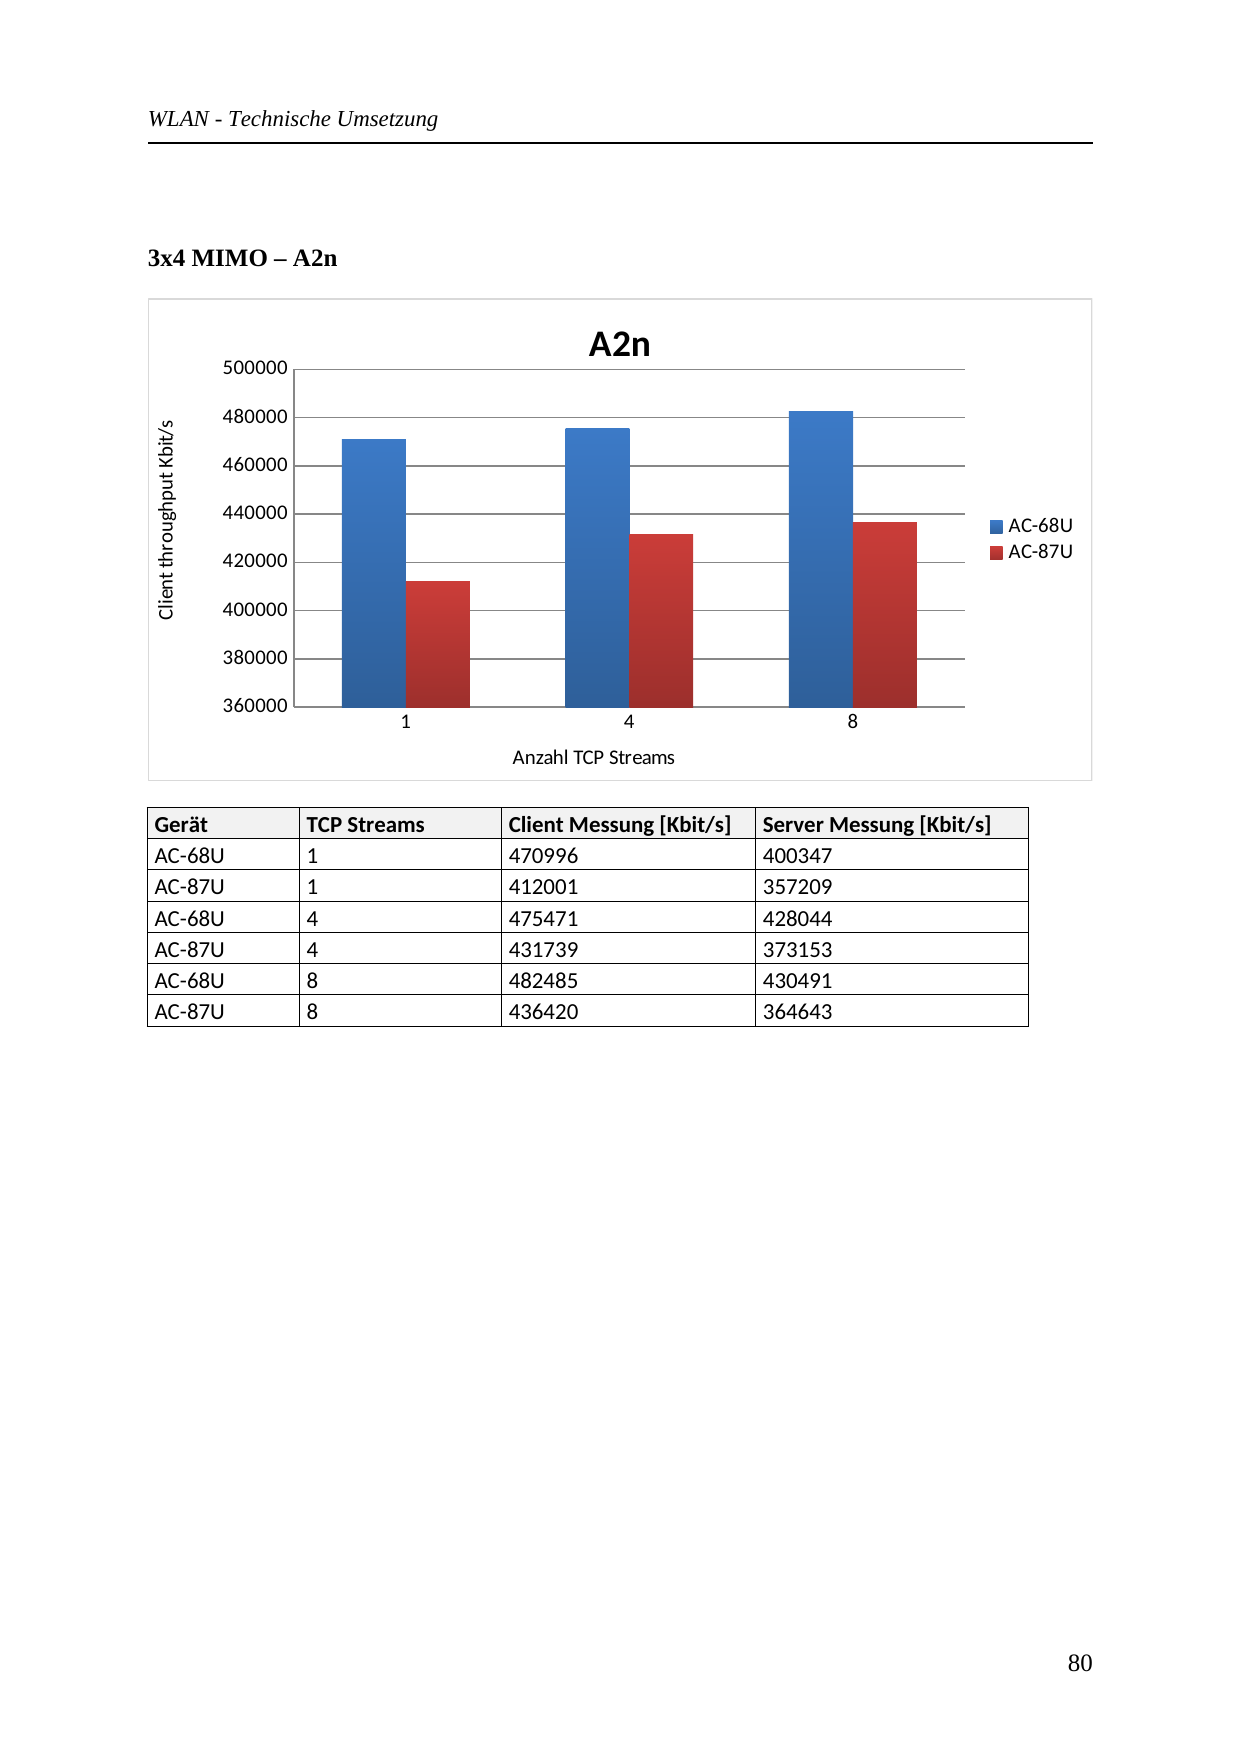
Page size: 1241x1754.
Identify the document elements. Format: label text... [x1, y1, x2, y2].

table_header TCP Streams [300, 808, 501, 838]
table_cell 8 [300, 964, 501, 994]
table_cell 475471 [502, 902, 755, 932]
table_cell AC-87U [148, 870, 299, 901]
table_cell 436420 [502, 995, 755, 1026]
table_header Gerät [148, 808, 299, 838]
table_cell 357209 [756, 870, 1028, 901]
table_cell 1 [300, 870, 501, 901]
table_cell 482485 [502, 964, 755, 994]
table_cell 430491 [756, 964, 1028, 994]
table_header Server Messung [Kbit/s] [756, 808, 1028, 838]
table_cell 431739 [502, 933, 755, 963]
table_cell 428044 [756, 902, 1028, 932]
table_cell 4 [300, 902, 501, 932]
table_cell 400347 [756, 839, 1028, 869]
subtitle 3x4 MIMO – A2n [148, 243, 1093, 271]
table_cell 470996 [502, 839, 755, 869]
table_cell AC-68U [148, 839, 299, 869]
table_cell 412001 [502, 870, 755, 901]
table_cell 8 [300, 995, 501, 1026]
table_cell 1 [300, 839, 501, 869]
table_cell AC-68U [148, 902, 299, 932]
table_cell AC-87U [148, 995, 299, 1026]
table_cell AC-87U [148, 933, 299, 963]
table_cell 373153 [756, 933, 1028, 963]
table_cell AC-68U [148, 964, 299, 994]
table_header Client Messung [Kbit/s] [502, 808, 755, 838]
table_cell 4 [300, 933, 501, 963]
table_cell 364643 [756, 995, 1028, 1026]
